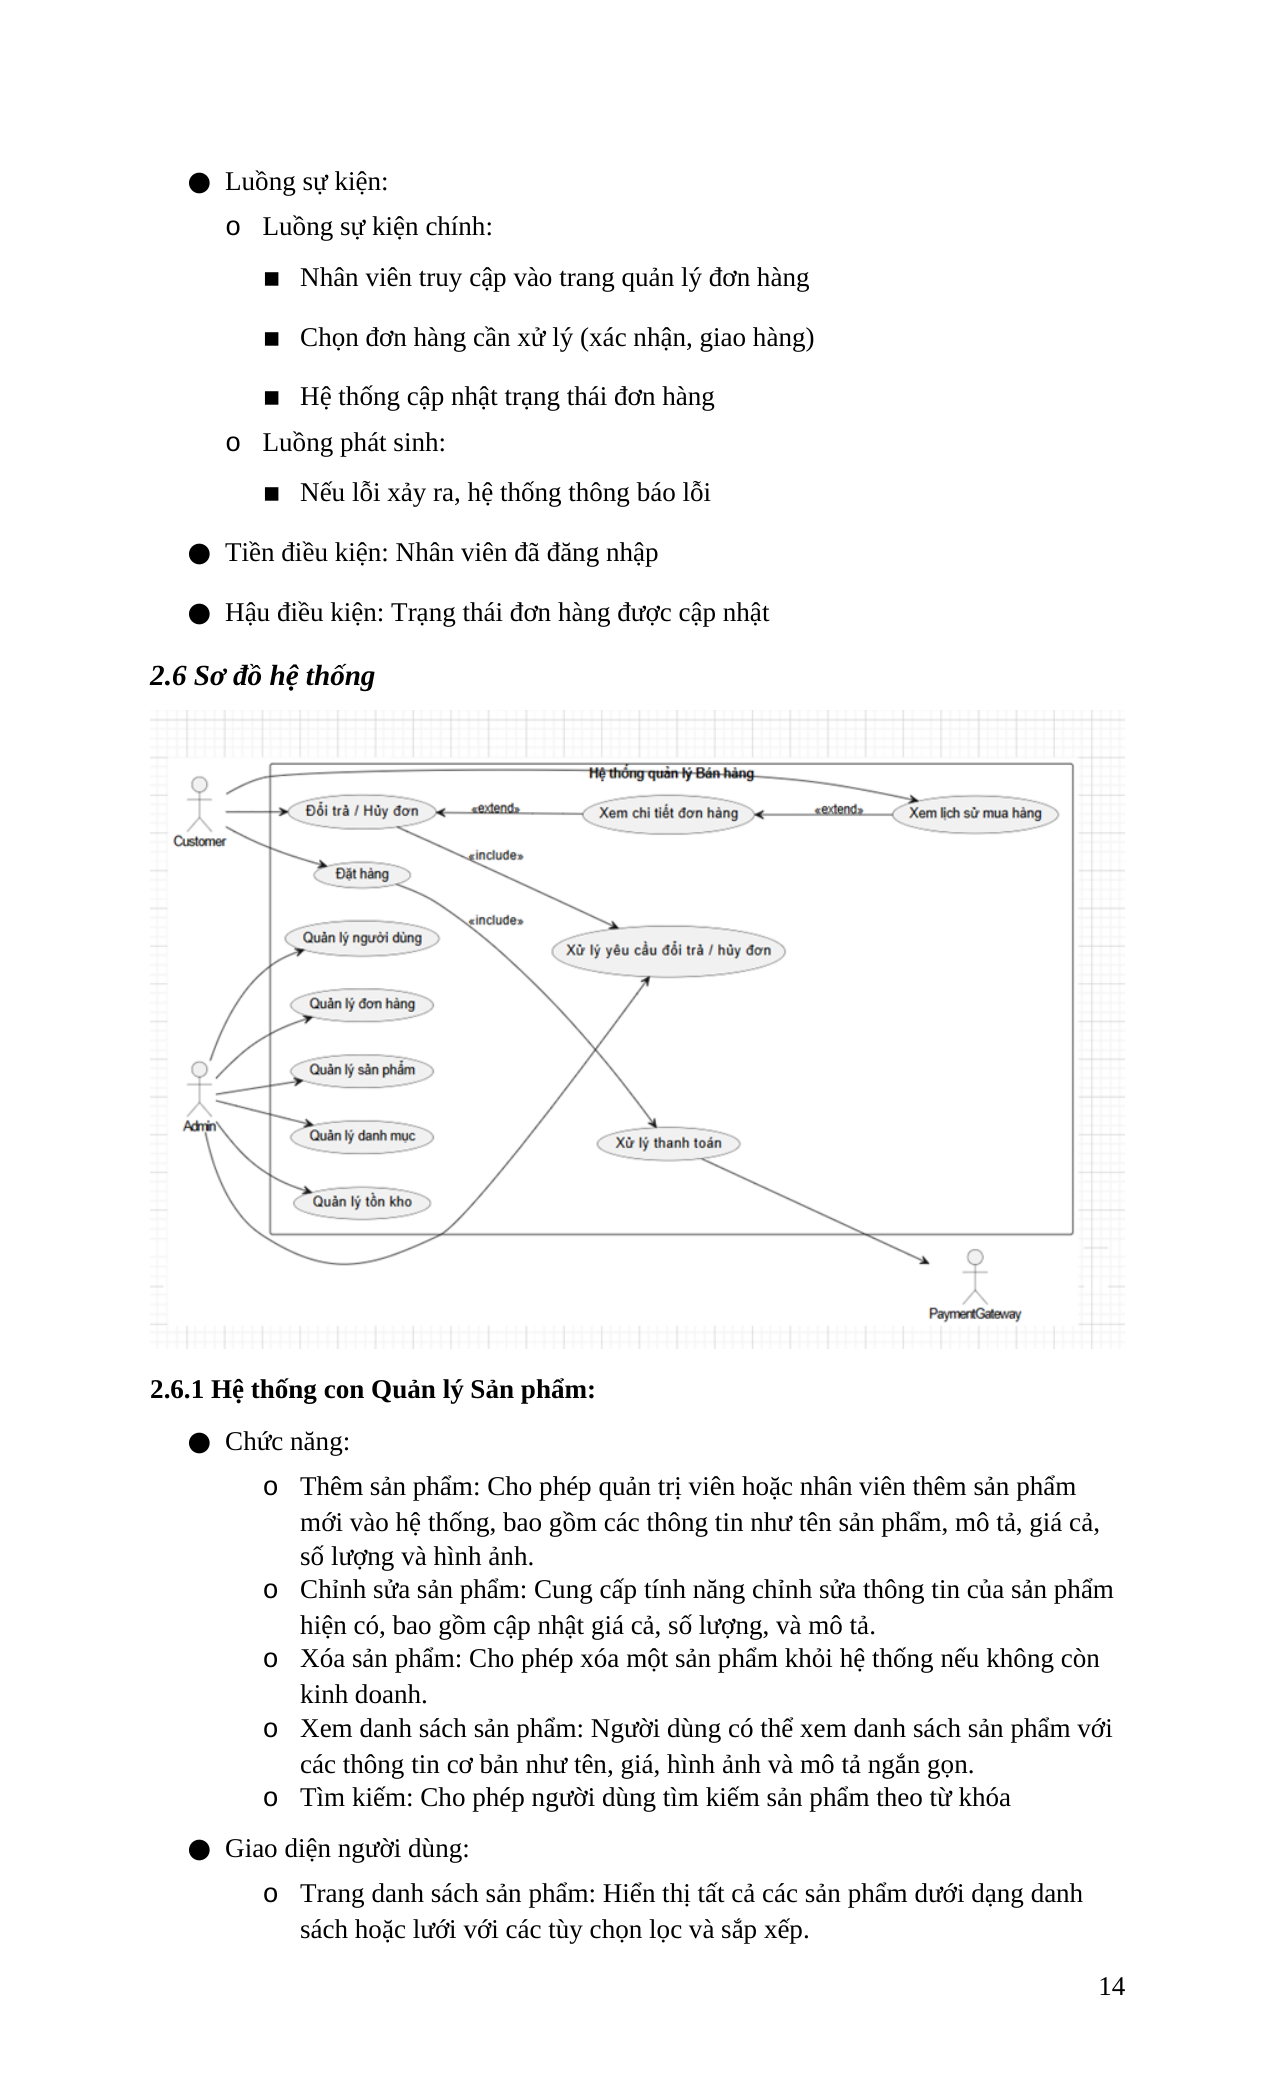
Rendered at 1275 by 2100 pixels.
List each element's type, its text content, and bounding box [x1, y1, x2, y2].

list Thêm sản phẩm: Cho phép quản trị viên hoặc nhân viên thêm sản phẩm mới vào hệ thống, bao gồm các thông tin như tên sản phẩm, mô tả, giá cả, số lượng và hình ảnh. [262, 1470, 1125, 1571]
list Tìm kiếm: Cho phép người dùng tìm kiếm sản phẩm theo từ khóa [262, 1781, 1125, 1815]
list Luồng sự kiện: [187, 150, 1125, 206]
list Hậu điều kiện: Trạng thái đơn hàng được cập nhật [187, 581, 1125, 637]
list Chức năng: [187, 1410, 1125, 1466]
picture [150, 710, 1125, 1349]
list Xem danh sách sản phẩm: Người dùng có thể xem danh sách sản phẩm với các thông tin cơ bản như tên, giá, hình ảnh và mô tả ngắn gọn. [262, 1712, 1125, 1779]
text 2.6 Sơ đồ hệ thống [150, 658, 1125, 692]
list Hệ thống cập nhật trạng thái đơn hàng [262, 366, 1125, 421]
list Luồng phát sinh: [225, 426, 1125, 459]
list Chọn đơn hàng cần xử lý (xác nhận, giao hàng) [262, 306, 1125, 361]
list Tiền điều kiện: Nhân viên đã đăng nhập [187, 522, 1125, 577]
list Nếu lỗi xảy ra, hệ thống thông báo lỗi [262, 462, 1125, 517]
list Xóa sản phẩm: Cho phép xóa một sản phẩm khỏi hệ thống nếu không còn kinh doanh. [262, 1642, 1125, 1709]
list Trang danh sách sản phẩm: Hiển thị tất cả các sản phẩm dưới dạng danh sách hoặc lưới với các tùy chọn lọc và sắp xếp. [262, 1877, 1125, 1944]
subtitle 2.6.1 Hệ thống con Quản lý Sản phẩm: [150, 1376, 1125, 1404]
list Luồng sự kiện chính: [225, 210, 1125, 243]
list Nhân viên truy cập vào trang quản lý đơn hàng [262, 246, 1125, 301]
list Chỉnh sửa sản phẩm: Cung cấp tính năng chỉnh sửa thông tin của sản phẩm hiện có, bao gồm cập nhật giá cả, số lượng, và mô tả. [262, 1573, 1125, 1640]
list Giao diện người dùng: [187, 1817, 1125, 1873]
